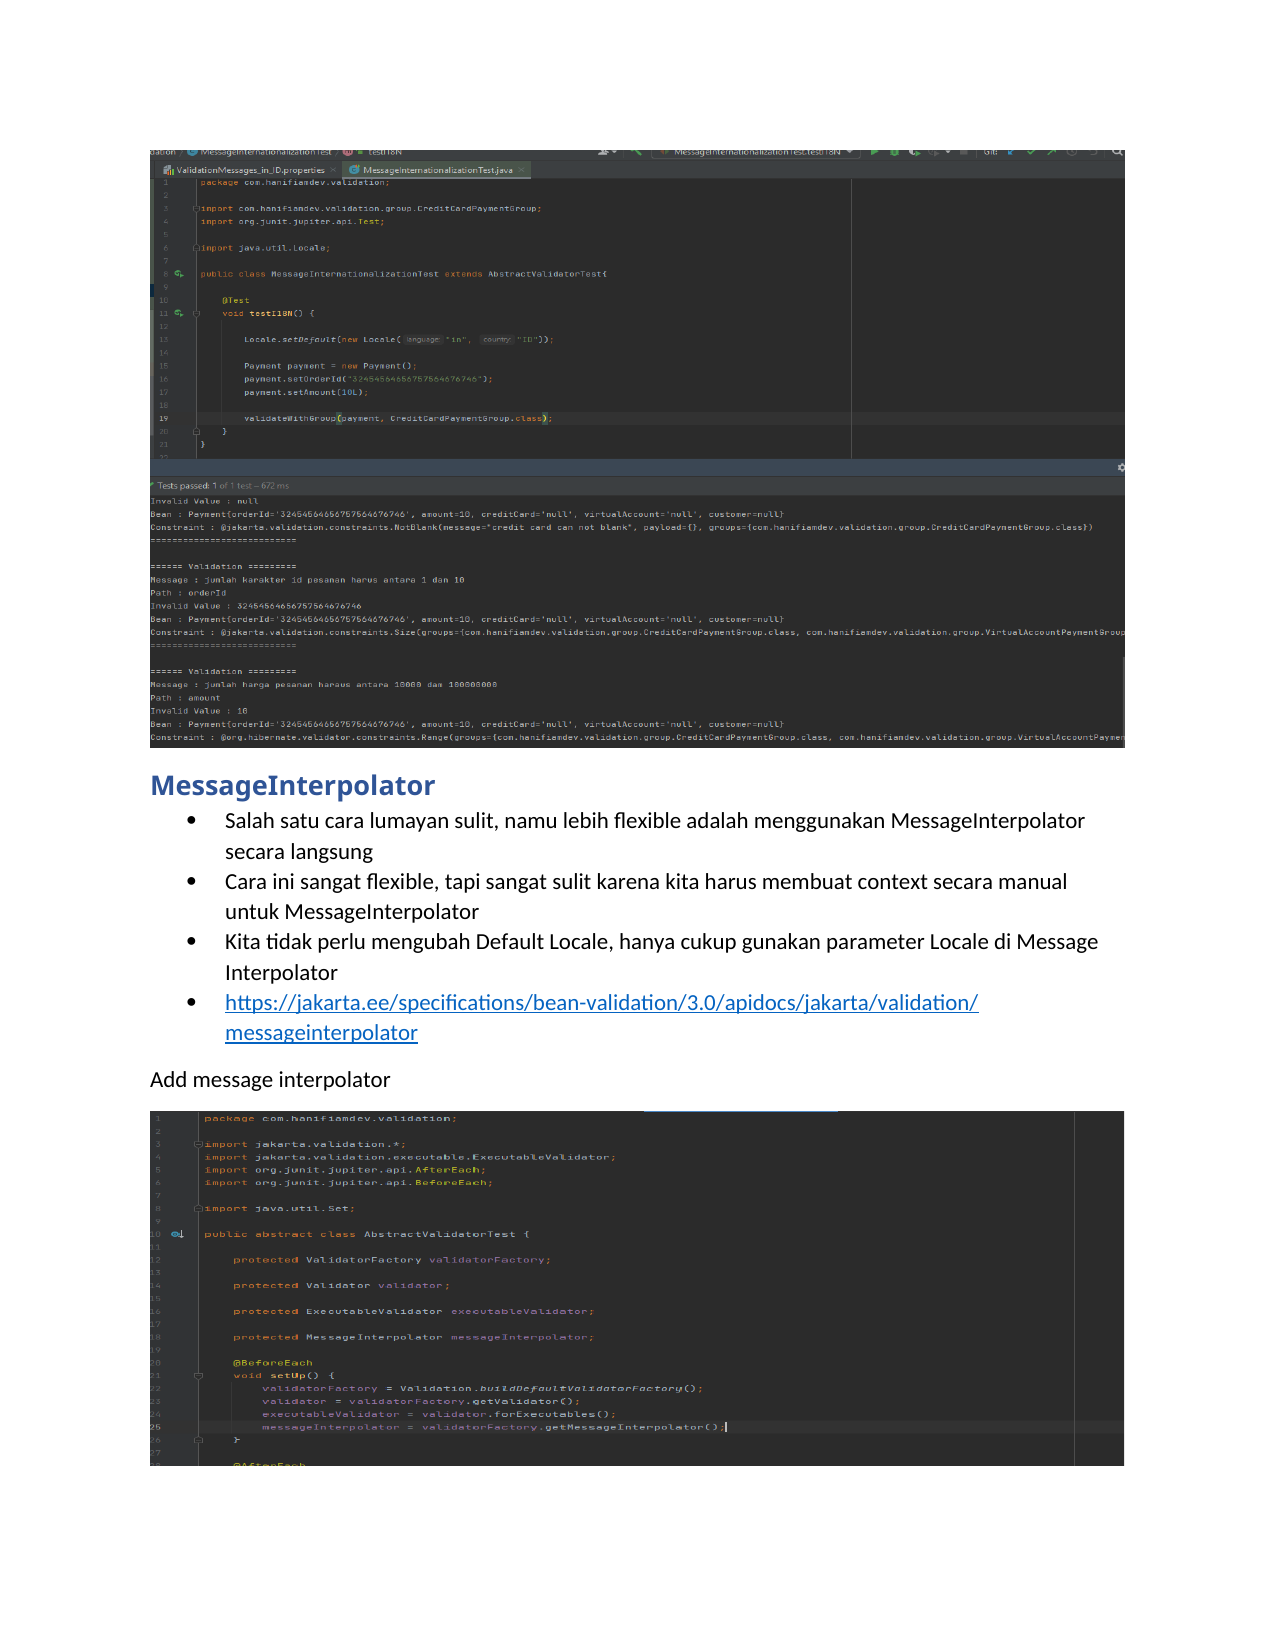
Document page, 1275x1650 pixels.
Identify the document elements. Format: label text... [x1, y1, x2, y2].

list https://jakarta.ee/specifications/bean-validation/3.0/apidocs/jakarta/validation/messageinterpolator [187, 988, 1125, 1046]
subtitle MessageInterpolator [150, 767, 1125, 804]
list Kita tidak perlu mengubah Default Locale, hanya cukup gunakan parameter Locale di Message Interpolator [187, 927, 1125, 986]
list Cara ini sangat flexible, tapi sangat sulit karena kita harus membuat context secara manual untuk MessageInterpolator [187, 867, 1125, 925]
picture [150, 150, 1125, 748]
picture [150, 1111, 1125, 1466]
list Salah satu cara lumayan sulit, namu lebih flexible adalah menggunakan MessageInterpolator secara langsung [187, 807, 1125, 865]
text Add message interpolator [150, 1065, 1125, 1093]
